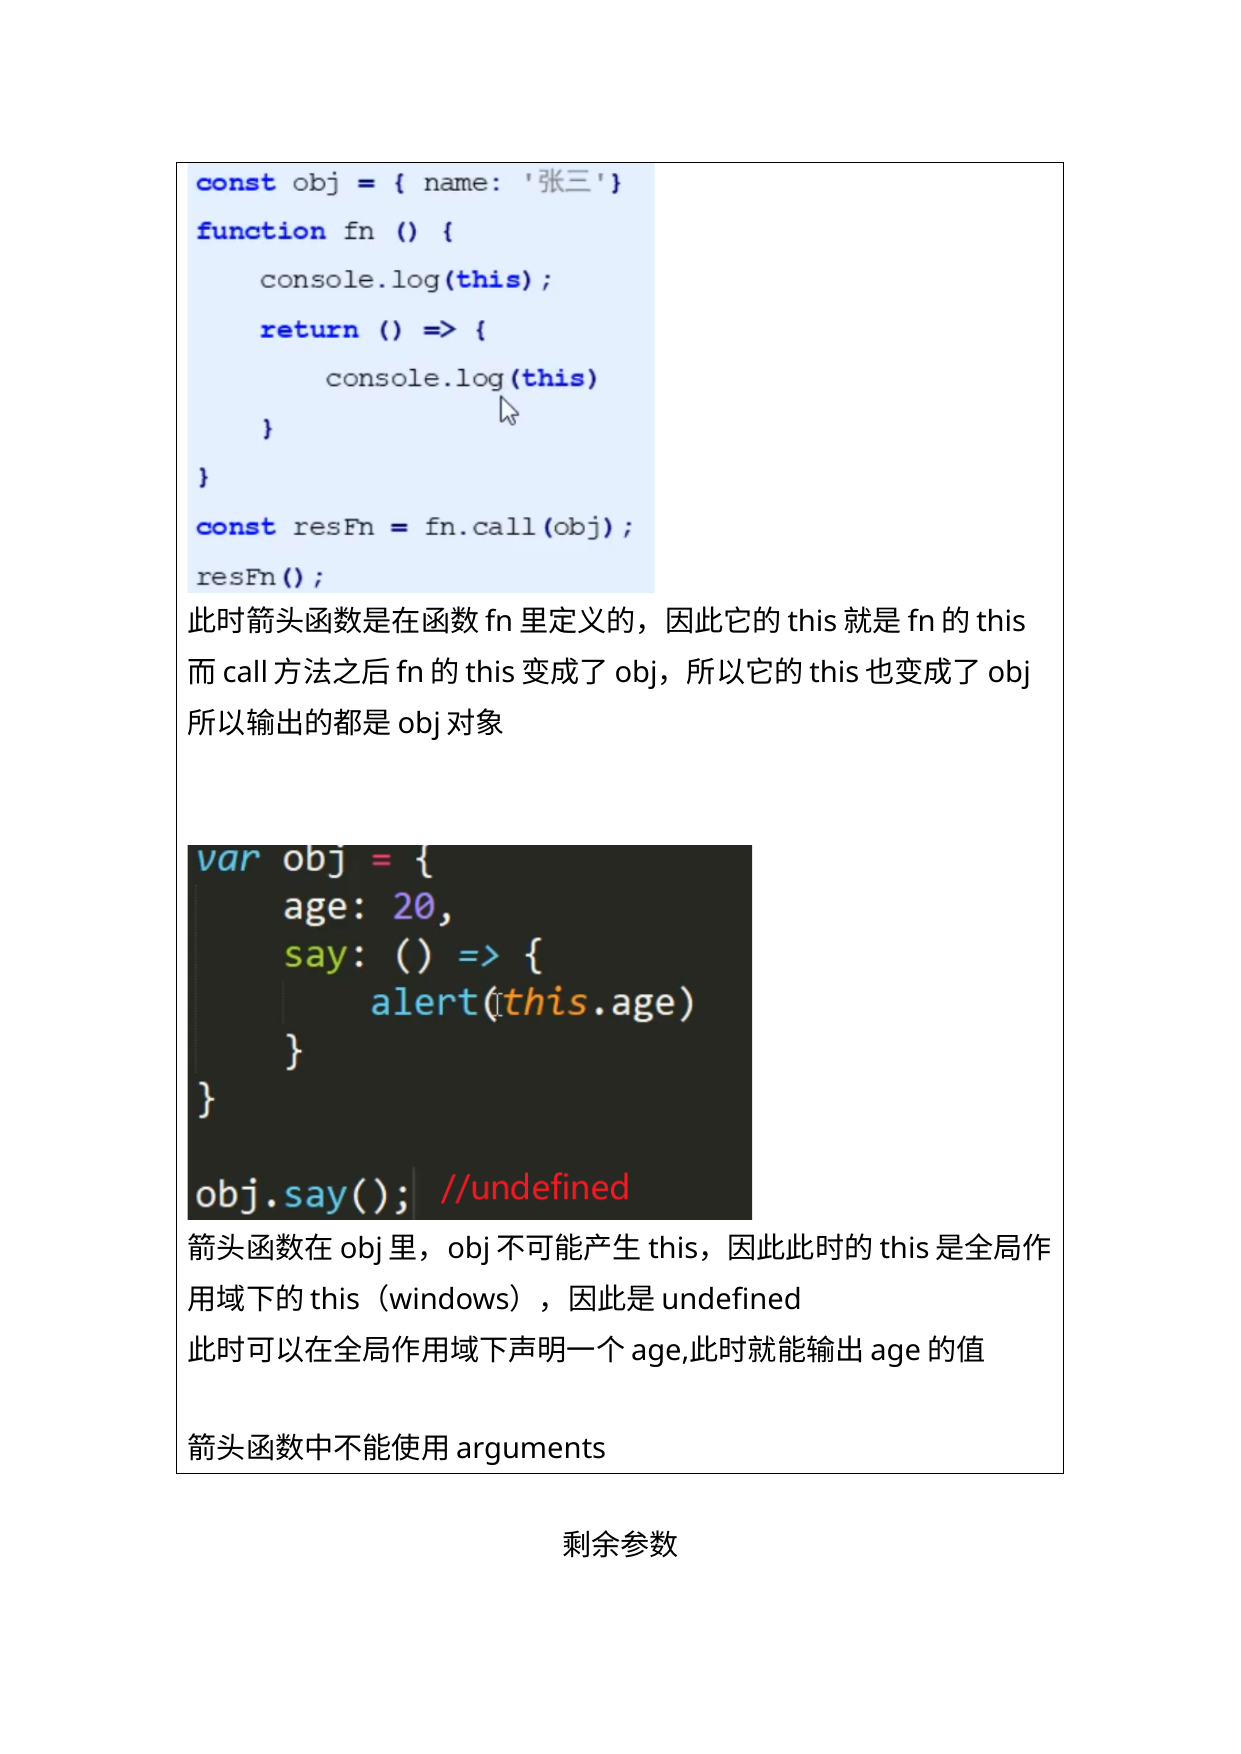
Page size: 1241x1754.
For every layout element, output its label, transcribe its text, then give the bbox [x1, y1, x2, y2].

picture [187, 845, 753, 1220]
text 剩余参数 [187, 1521, 1053, 1563]
picture [187, 163, 655, 593]
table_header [177, 163, 1063, 1472]
